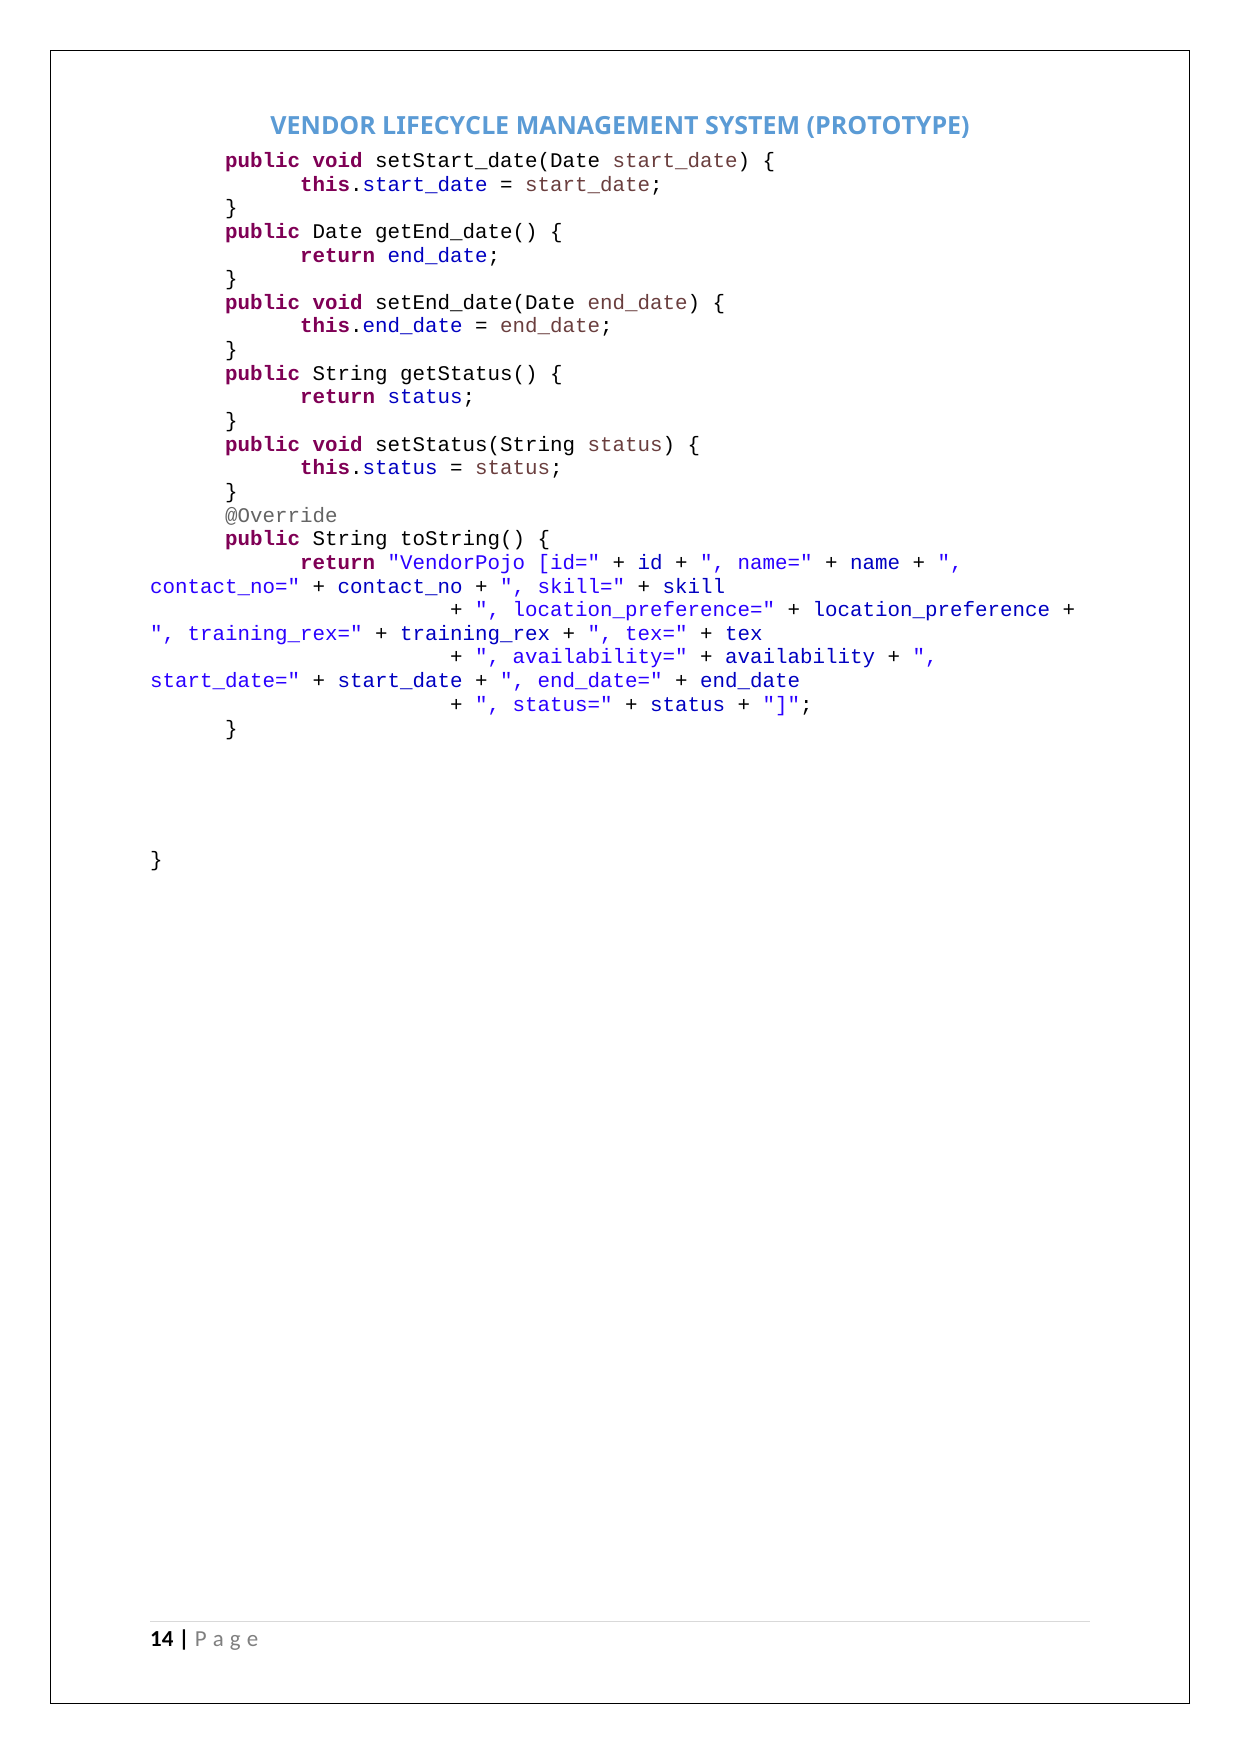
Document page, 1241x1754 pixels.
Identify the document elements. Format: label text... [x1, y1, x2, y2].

text return end_date; [150, 244, 1090, 268]
text + ", availability=" + availability + ", start_date=" + start_date + ", end_date=" + end_date [150, 647, 1090, 694]
text return "VendorPojo [id=" + id + ", name=" + name + ", contact_no=" + contact_no + ", skill=" + skill [150, 552, 1090, 599]
text public void setStart_date(Date start_date) { [150, 150, 1090, 174]
text public void setEnd_date(Date end_date) { [150, 292, 1090, 316]
text } [150, 197, 1090, 221]
text this.end_date = end_date; [150, 316, 1090, 339]
text public Date getEnd_date() { [150, 221, 1090, 244]
text } [150, 481, 1090, 505]
text } [150, 339, 1090, 363]
text public void setStatus(String status) { [150, 434, 1090, 457]
text public String toString() { [150, 528, 1090, 552]
text + ", location_preference=" + location_preference + ", training_rex=" + training_rex + ", tex=" + tex [150, 599, 1090, 647]
text @Override [150, 505, 1090, 528]
text return status; [150, 386, 1090, 410]
text public String getStatus() { [150, 363, 1090, 386]
text } [150, 410, 1090, 434]
text this.start_date = start_date; [150, 174, 1090, 197]
text } [150, 717, 1090, 741]
text this.status = status; [150, 457, 1090, 481]
text } [150, 849, 1090, 872]
text + ", status=" + status + "]"; [150, 694, 1090, 717]
text } [150, 268, 1090, 292]
